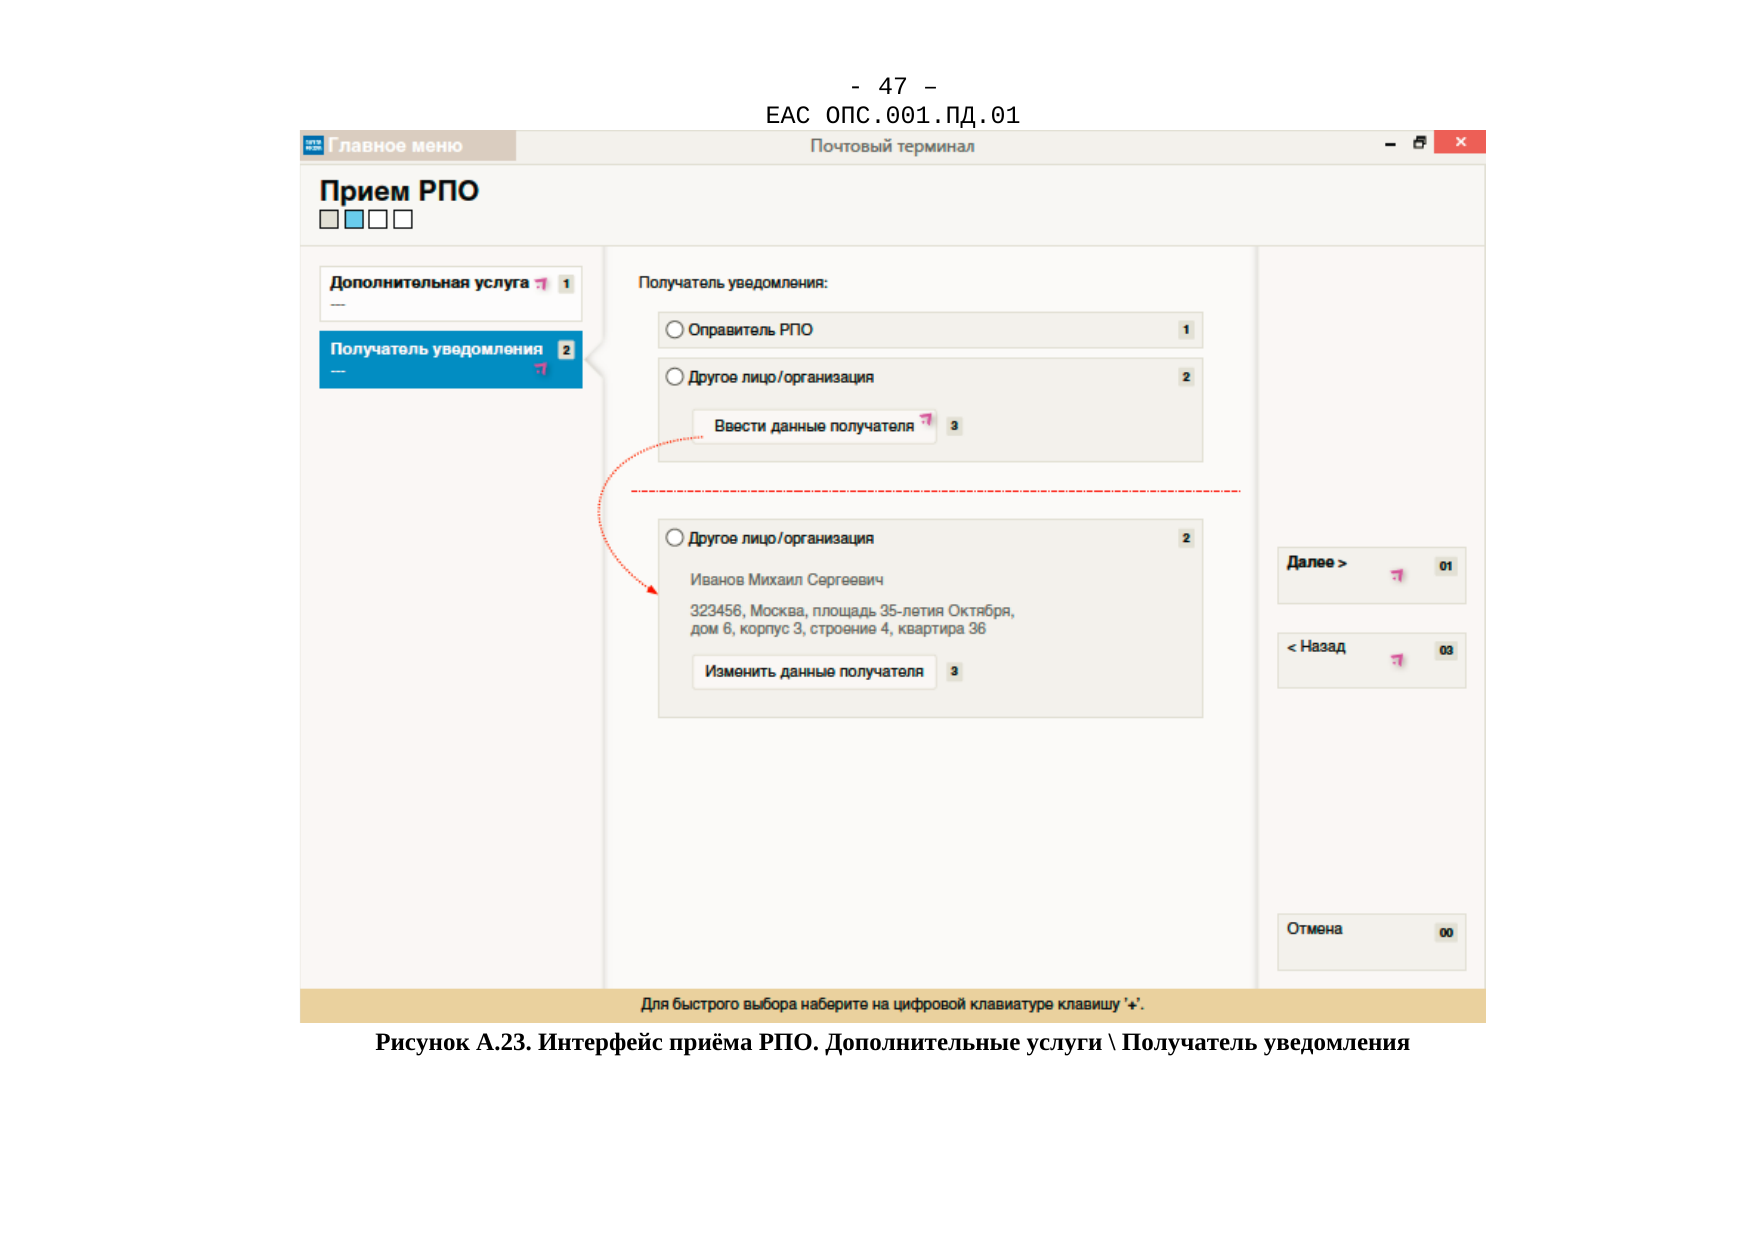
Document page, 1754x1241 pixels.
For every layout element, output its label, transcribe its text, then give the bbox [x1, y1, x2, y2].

picture [299, 130, 1486, 1023]
text Рисунок А.23. Интерфейс приёма РПО. Дополнительные услуги \ Получатель уведомления [150, 1027, 1636, 1056]
